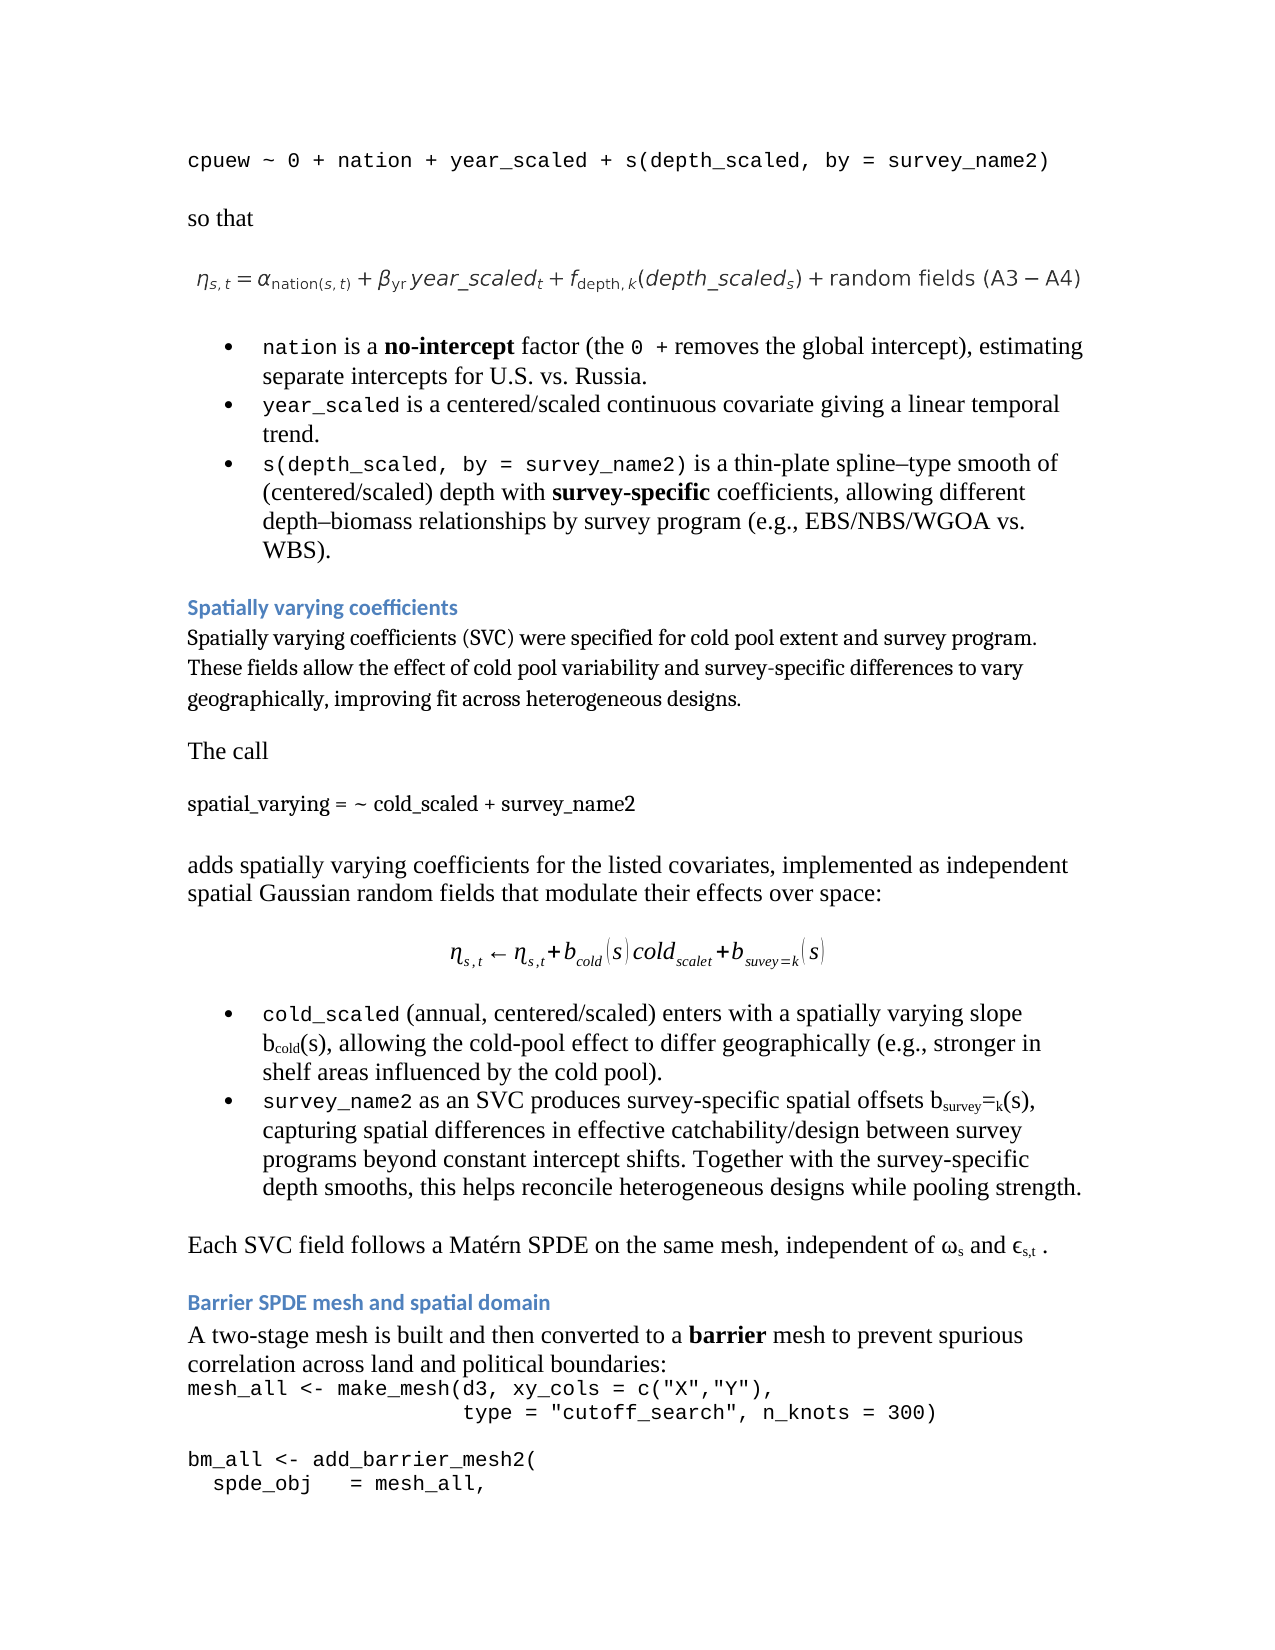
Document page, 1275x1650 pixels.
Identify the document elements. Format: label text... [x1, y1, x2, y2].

list year_scaled is a centered/scaled continuous covariate giving a linear temporal trend. [225, 389, 1087, 448]
text mesh_all <- make_mesh(d3, xy_cols = c("X","Y"), [187, 1378, 1087, 1402]
list survey_name2 as an SVC produces survey-specific spatial offsets bsurvey=k(s), capturing spatial differences in effective catchability/design between survey programs beyond constant intercept shifts. Together with the survey-specific depth smooths, this helps reconcile heterogeneous designs while pooling strength. [225, 1085, 1087, 1201]
list nation is a no-intercept factor (the 0 + removes the global intercept), estimating separate intercepts for U.S. vs. Russia. [225, 331, 1087, 389]
text so that [187, 203, 1087, 232]
text The call [187, 736, 1087, 765]
text spde_obj = mesh_all, [187, 1473, 1087, 1496]
subtitle Barrier SPDE mesh and spatial domain [187, 1288, 1087, 1316]
text Each SVC field follows a Matérn SPDE on the same mesh, independent of ωs and ϵs,t ​. [187, 1230, 1087, 1259]
list s(depth_scaled, by = survey_name2) is a thin-plate spline–type smooth of (centered/scaled) depth with survey-specific coefficients, allowing different depth–biomass relationships by survey program (e.g., EBS/NBS/WGOA vs. WBS). [225, 448, 1087, 564]
list cold_scaled (annual, centered/scaled) enters with a spatially varying slope bcold(s), allowing the cold-pool effect to differ geographically (e.g., stronger in shelf areas influenced by the cold pool). [225, 998, 1087, 1085]
picture [187, 260, 1088, 302]
subtitle Spatially varying coefficients [187, 593, 1087, 621]
text spatial_varying = ~ cold_scaled + survey_name2 [187, 790, 1087, 817]
text type = "cutoff_search", n_knots = 300) [187, 1402, 1087, 1425]
text cpuew ~ 0 + nation + year_scaled + s(depth_scaled, by = survey_name2) [187, 150, 1087, 174]
text A two-stage mesh is built and then converted to a barrier mesh to prevent spurious correlation across land and political boundaries: [187, 1321, 1087, 1378]
text bm_all <- add_barrier_mesh2( [187, 1449, 1087, 1473]
text Spatially varying coefficients (SVC) were specified for cold pool extent and survey program. These fields allow the effect of cold pool variability and survey-specific differences to vary geographically, improving fit across heterogeneous designs. [187, 625, 1087, 712]
text adds spatially varying coefficients for the listed covariates, implemented as independent spatial Gaussian random fields that modulate their effects over space: [187, 850, 1087, 907]
